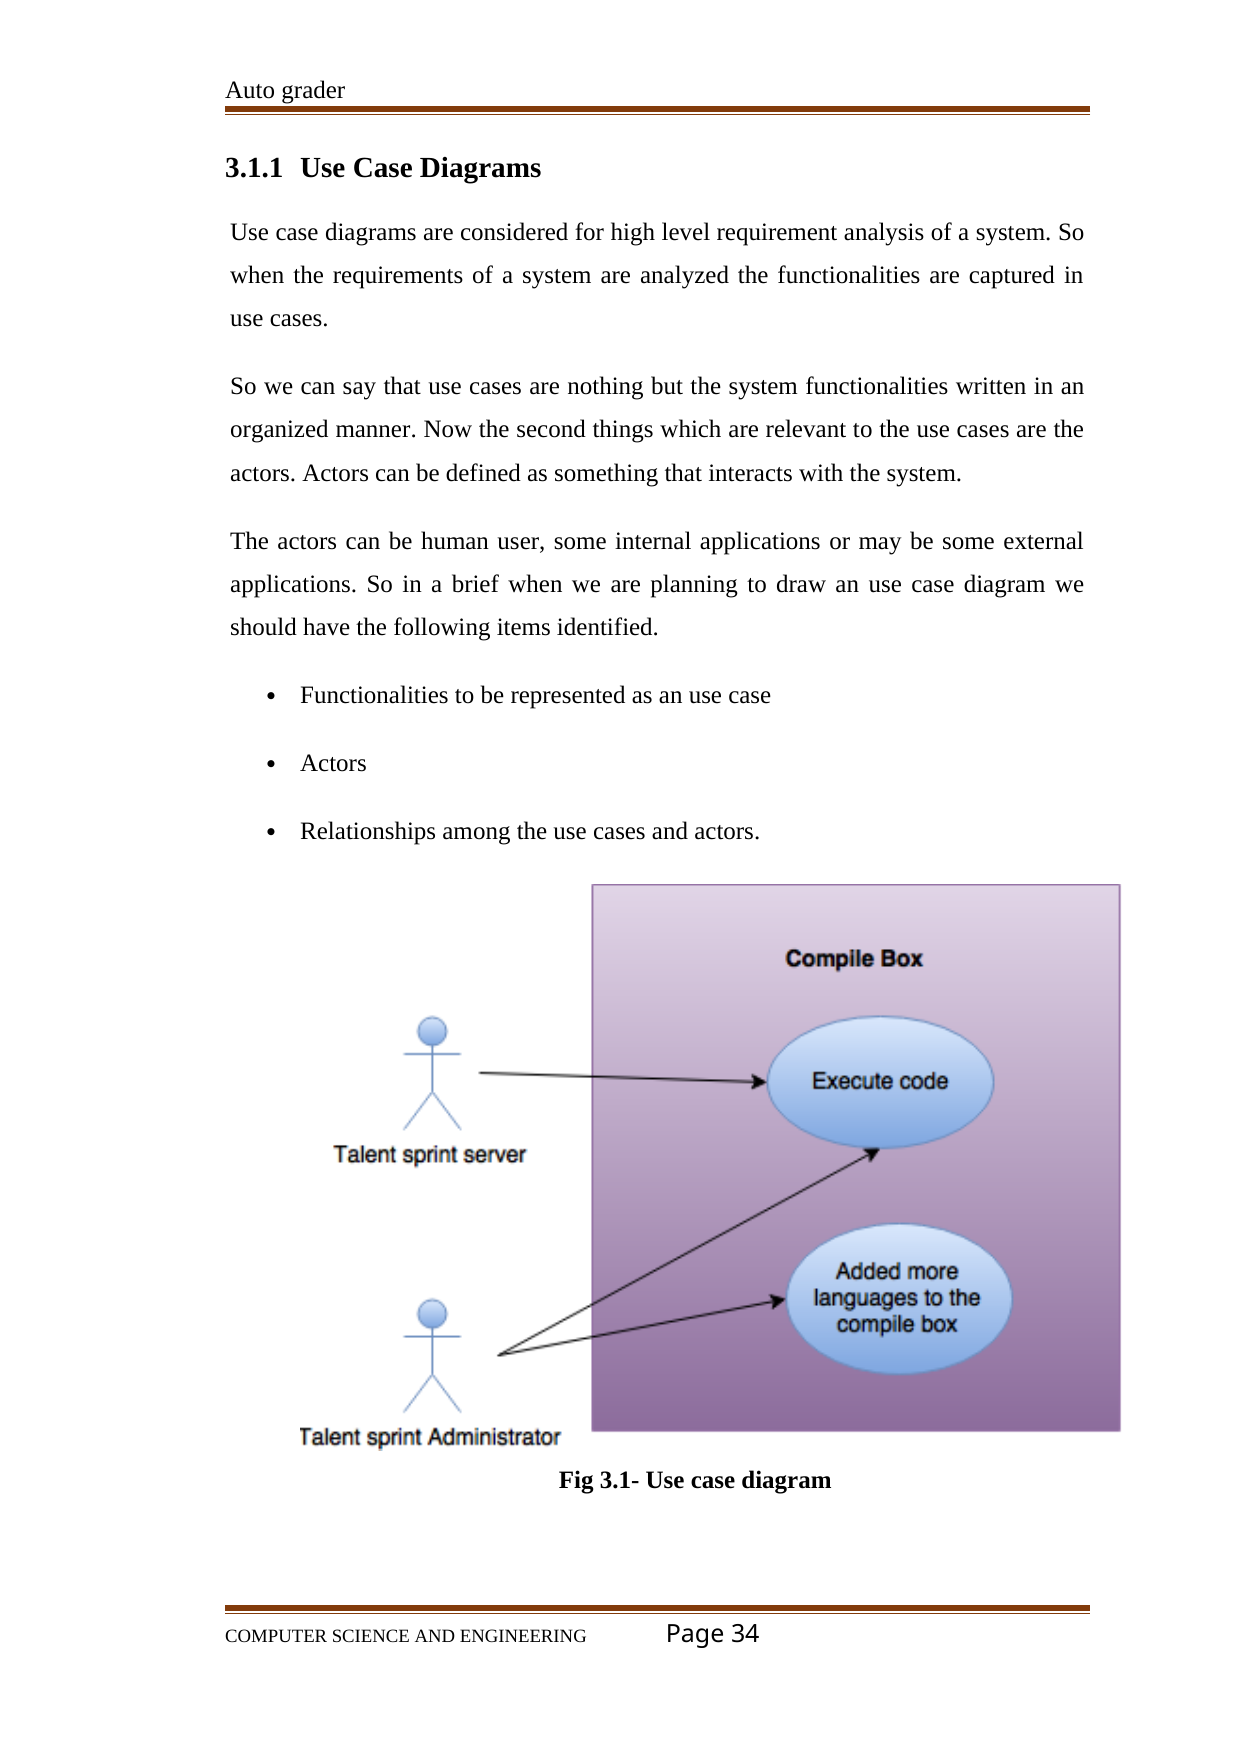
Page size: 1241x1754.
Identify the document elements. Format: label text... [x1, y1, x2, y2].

list Use Case Diagrams [225, 150, 1090, 183]
list Fig 3.1- Use case diagram [300, 1465, 1090, 1494]
picture [300, 884, 1123, 1451]
text The actors can be human user, some internal applications or may be some external applications. So in a brief when we are planning to draw an use case diagram we should have the following items identified. [230, 526, 1085, 641]
text So we can say that use cases are nothing but the system functionalities written in an organized manner. Now the second things which are relevant to the use cases are the actors. Actors can be defined as something that interacts with the system. [230, 371, 1085, 486]
list Actors [267, 748, 1085, 777]
text Use case diagrams are considered for high level requirement analysis of a system. So when the requirements of a system are analyzed the functionalities are captured in use cases. [230, 217, 1085, 332]
list Relationships among the use cases and actors. [267, 816, 1085, 845]
list Functionalities to be represented as an use case [267, 680, 1085, 709]
